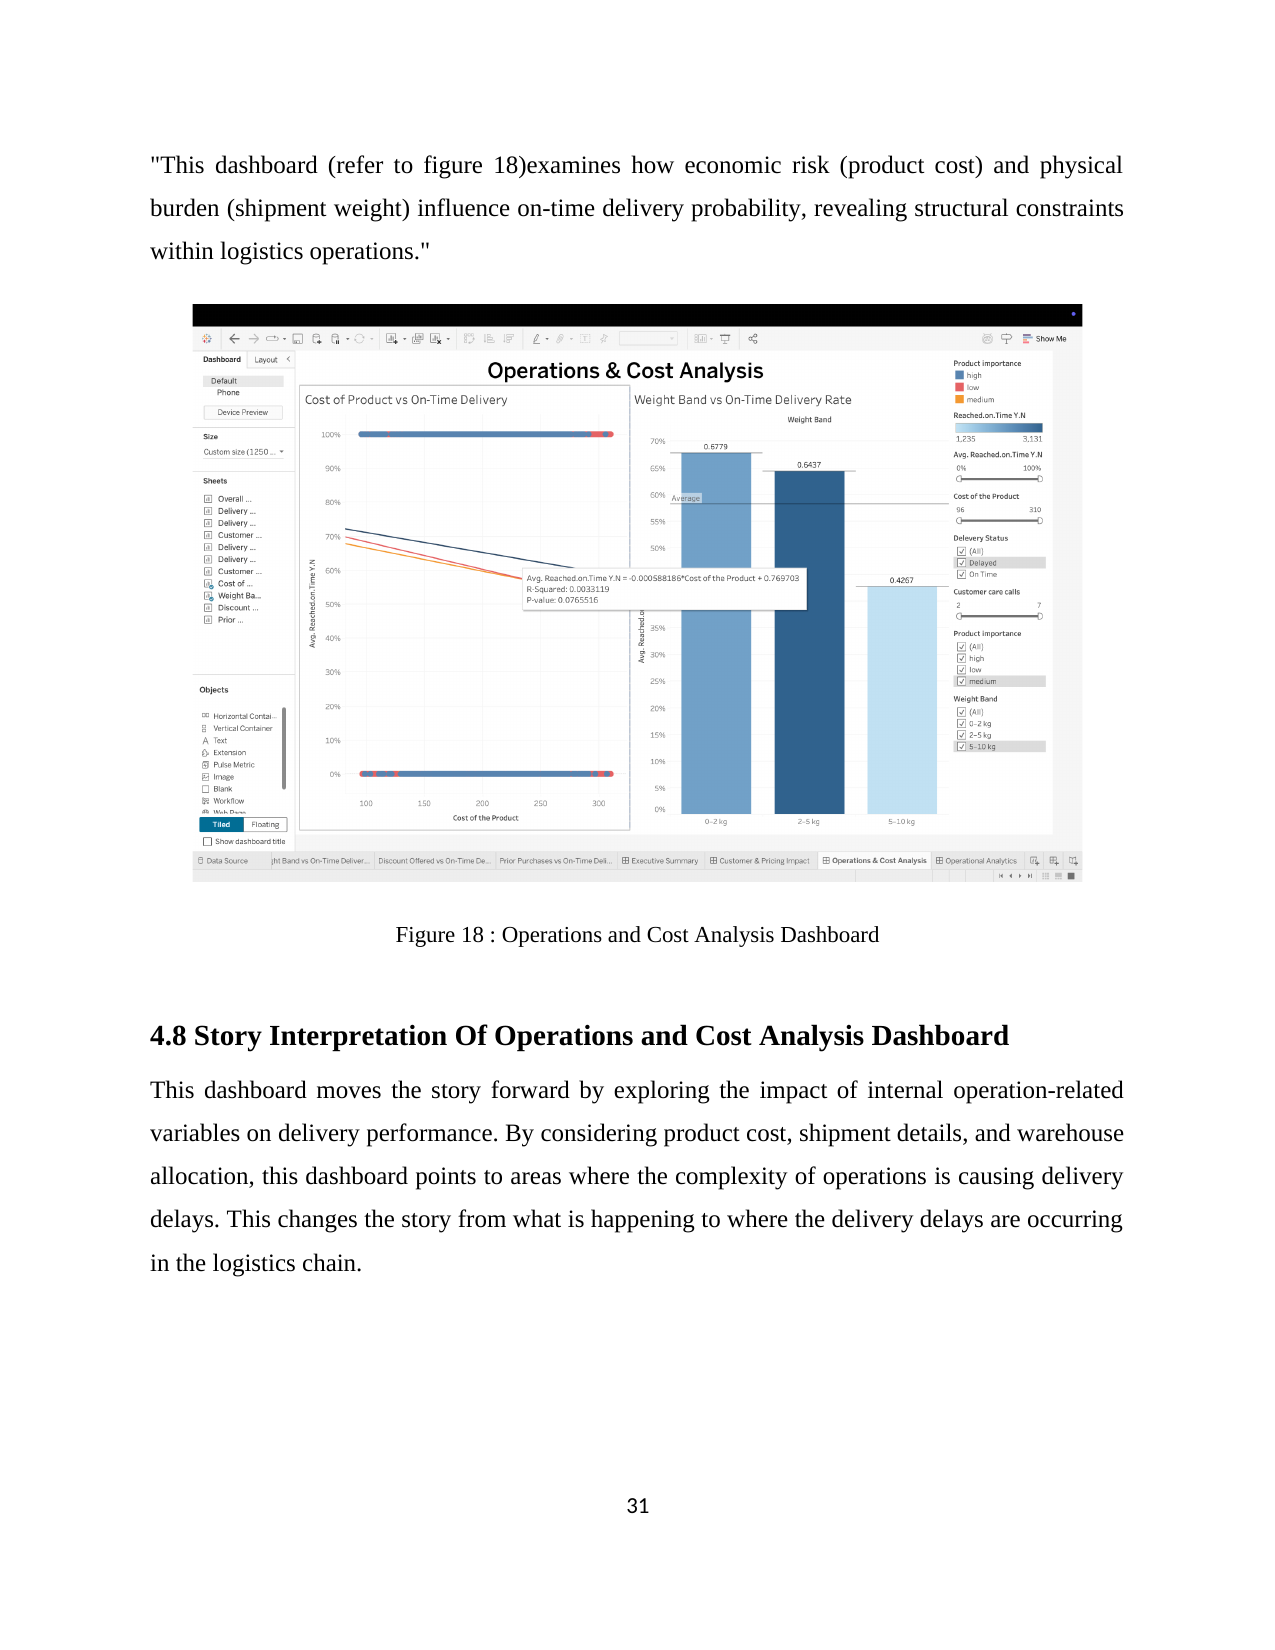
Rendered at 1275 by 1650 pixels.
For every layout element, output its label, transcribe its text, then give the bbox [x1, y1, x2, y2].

text "This dashboard (refer to figure 18)examines how economic risk (product cost) and physical burden (shipment weight) influence on-time delivery probability, revealing structural constraints within logistics operations." [150, 150, 1125, 265]
text Figure 18 : Operations and Cost Analysis Dashboard [150, 921, 1125, 947]
text This dashboard moves the story forward by exploring the impact of internal operation-related variables on delivery performance. By considering product cost, shipment details, and warehouse allocation, this dashboard points to areas where the complexity of operations is causing delivery delays. This changes the story from what is happening to where the delivery delays are occurring in the logistics chain. [150, 1075, 1125, 1276]
picture [192, 304, 1083, 882]
subtitle 4.8 Story Interpretation Of Operations and Cost Analysis Dashboard [150, 1018, 1125, 1052]
